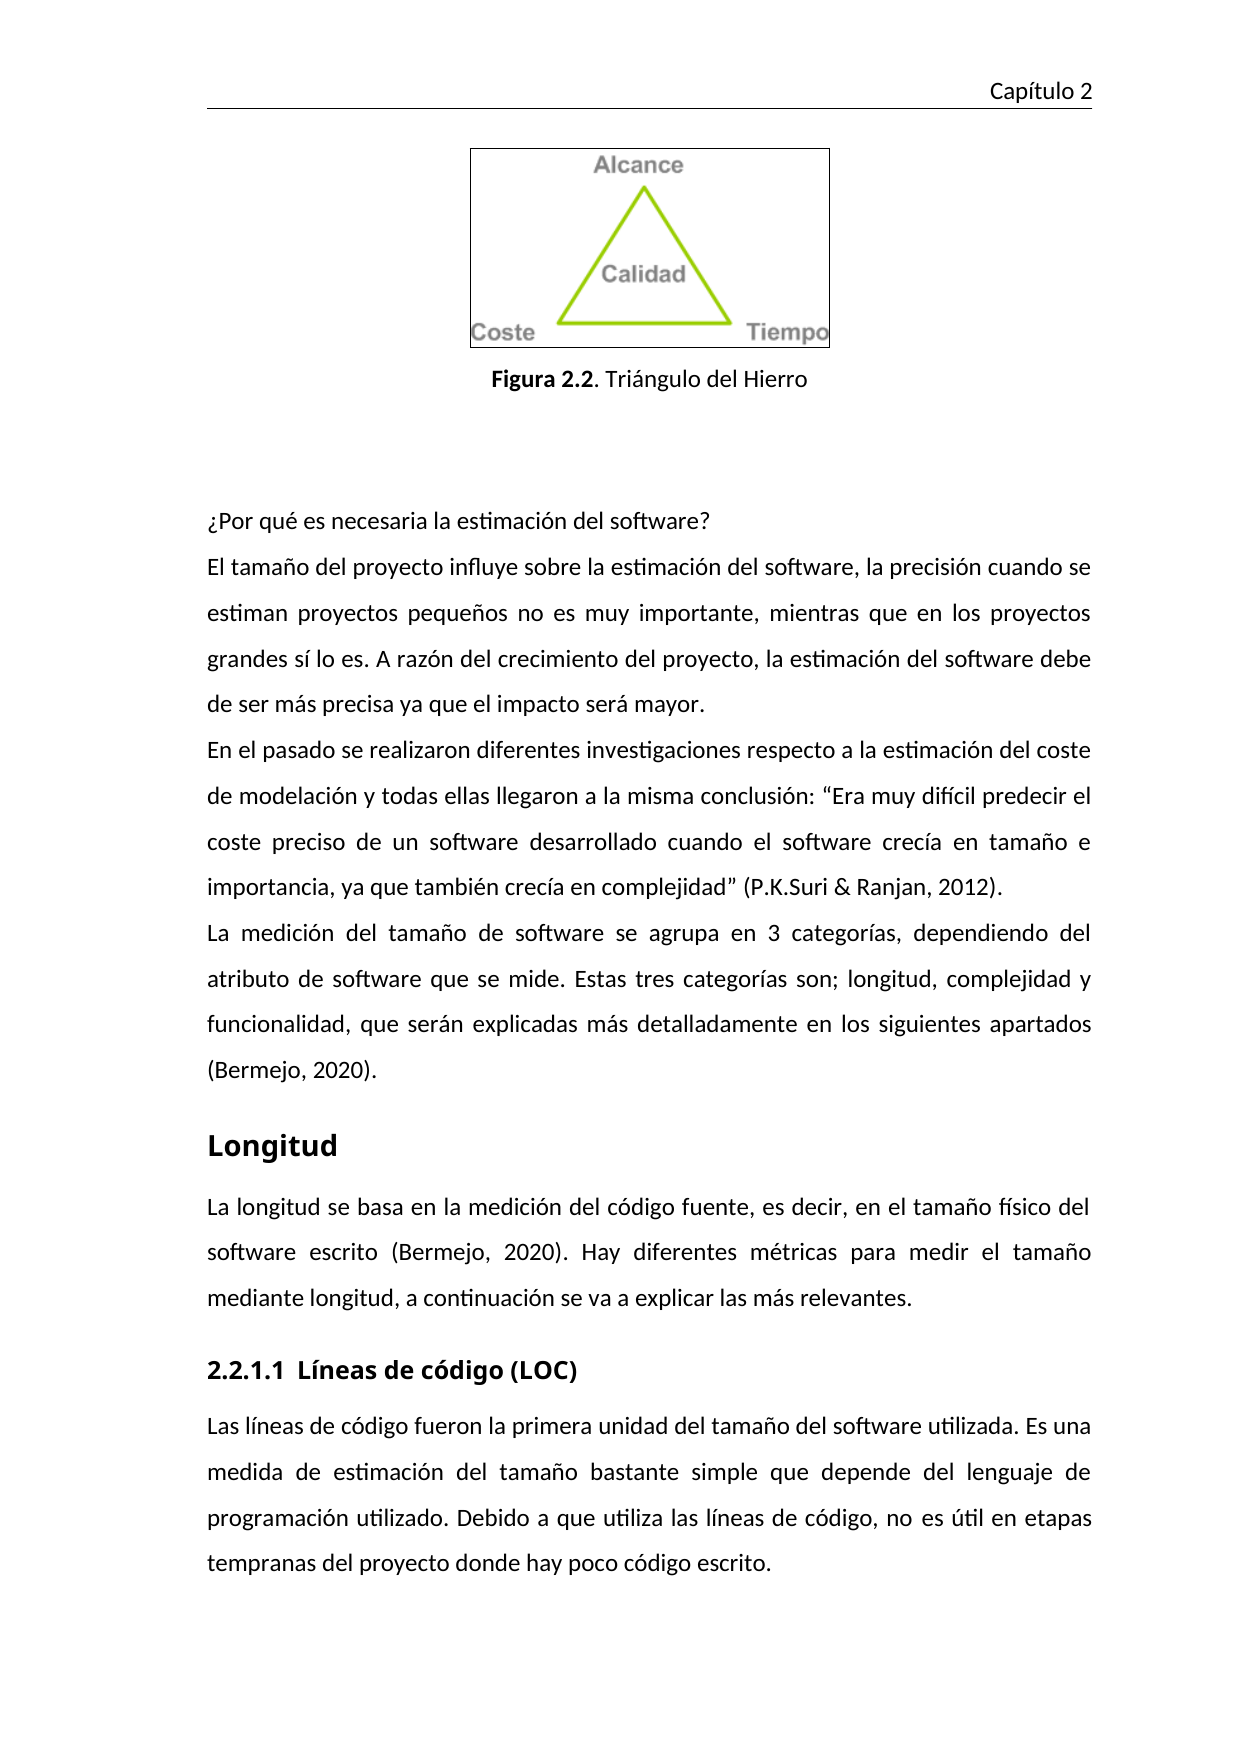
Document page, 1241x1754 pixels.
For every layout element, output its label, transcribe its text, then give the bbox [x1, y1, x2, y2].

text Figura 2.2. Triángulo del Hierro [207, 363, 1092, 393]
text El tamaño del proyecto influye sobre la estimación del software, la precisión cuando se estiman proyectos pequeños no es muy importante, mientras que en los proyectos grandes sí lo es. A razón del crecimiento del proyecto, la estimación del software debe de ser más precisa ya que el impacto será mayor. [207, 551, 1092, 719]
text La longitud se basa en la medición del código fuente, es decir, en el tamaño físico del software escrito. Hay diferentes métricas para medir el tamaño mediante longitud, a continuación se va a explicar las más relevantes. [207, 1191, 1092, 1313]
subtitle Longitud [207, 1125, 1092, 1165]
text La medición del tamaño de software se agrupa en 3 categorías, dependiendo del atributo de software que se mide. Estas tres categorías son; longitud, complejidad y funcionalidad, que serán explicadas más detalladamente en los siguientes apartados. [207, 917, 1092, 1085]
text En el pasado se realizaron diferentes investigaciones respecto a la estimación del coste de modelación y todas ellas llegaron a la misma conclusión: “Era muy difícil predecir el coste preciso de un software desarrollado cuando el software crecía en tamaño e importancia, ya que también crecía en complejidad”. [207, 734, 1092, 902]
text Las líneas de código fueron la primera unidad del tamaño del software utilizada. Es una medida de estimación del tamaño bastante simple que depende del lenguaje de programación utilizado. Debido a que utiliza las líneas de código, no es útil en etapas tempranas del proyecto donde hay poco código escrito. [207, 1410, 1092, 1578]
text ¿Por qué es necesaria la estimación del software? [207, 506, 1092, 536]
picture [471, 149, 829, 347]
subtitle Líneas de código (LOC) [207, 1353, 1092, 1387]
